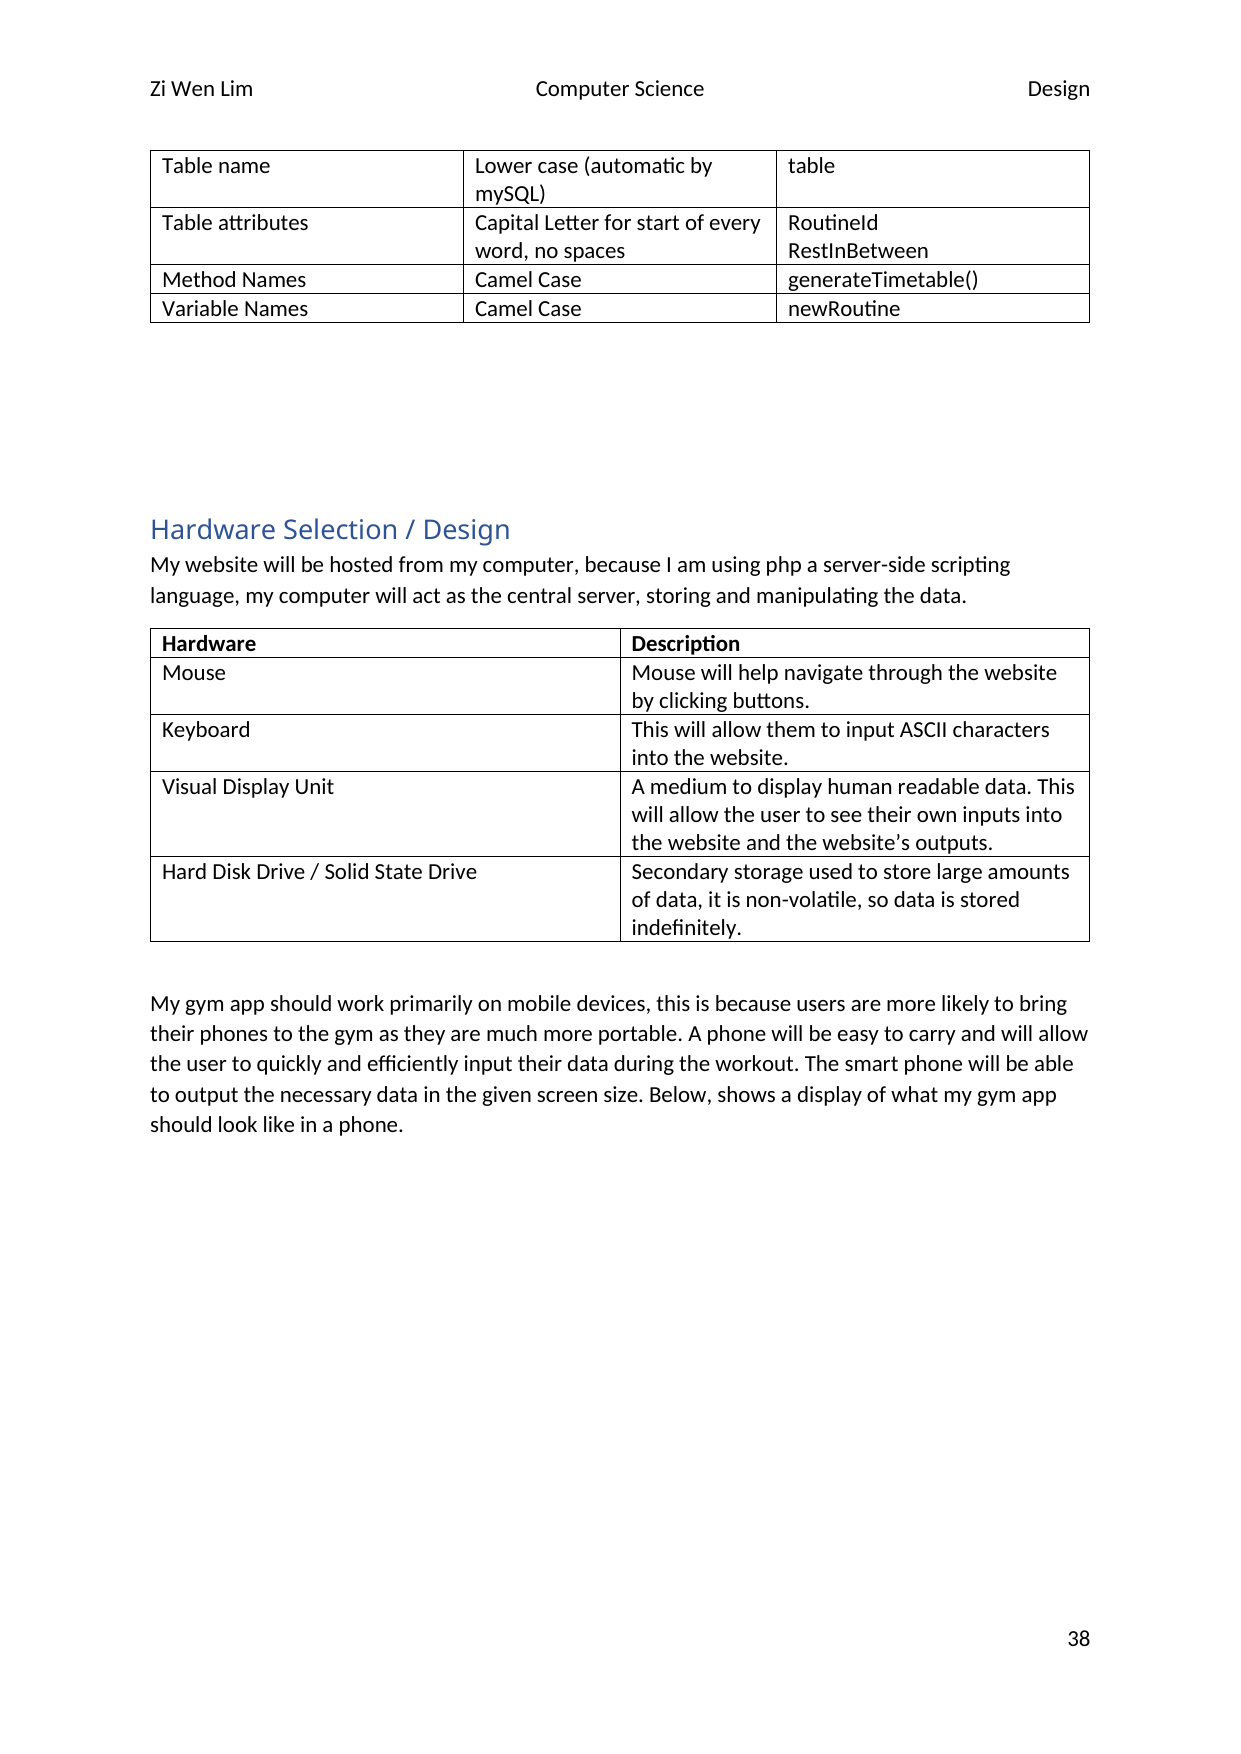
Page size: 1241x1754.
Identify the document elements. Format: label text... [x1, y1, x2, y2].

table_cell Table attributes [151, 208, 463, 264]
table_cell Camel Case [464, 265, 776, 293]
table_cell Lower case (automatic by mySQL) [464, 151, 776, 207]
table_cell table [777, 151, 1089, 207]
table_cell newRoutine [777, 294, 1089, 322]
table_cell Secondary storage used to store large amounts of data, it is non-volatile, so data is stored indefinitely. [621, 857, 1089, 941]
table_cell A medium to display human readable data. This will allow the user to see their own inputs into the website and the website’s outputs. [621, 772, 1089, 856]
text My website will be hosted from my computer, because I am using php a server-side scripting language, my computer will act as the central server, storing and manipulating the data. [150, 551, 1090, 609]
table_cell Method Names [151, 265, 463, 293]
table_cell Mouse will help navigate through the website by clicking buttons. [621, 658, 1089, 714]
table_header Hardware [151, 629, 620, 657]
table_cell Variable Names [151, 294, 463, 322]
table_cell generateTimetable() [777, 265, 1089, 293]
table_cell Camel Case [464, 294, 776, 322]
table_cell Keyboard [151, 715, 620, 771]
table_cell Visual Display Unit [151, 772, 620, 856]
subtitle Hardware Selection / Design [150, 511, 1090, 548]
table_cell RoutineId RestInBetween [777, 208, 1089, 264]
table_cell Capital Letter for start of every word, no spaces [464, 208, 776, 264]
text My gym app should work primarily on mobile devices, this is because users are more likely to bring their phones to the gym as they are much more portable. A phone will be easy to carry and will allow the user to quickly and efficiently input their data during the workout. The smart phone will be able to output the necessary data in the given screen size. Below, shows a display of what my gym app should look like in a phone. [150, 989, 1090, 1138]
table_cell Table name [151, 151, 463, 207]
table_cell This will allow them to input ASCII characters into the website. [621, 715, 1089, 771]
table_header Description [621, 629, 1089, 657]
table_cell Hard Disk Drive / Solid State Drive [151, 857, 620, 941]
table_cell Mouse [151, 658, 620, 714]
